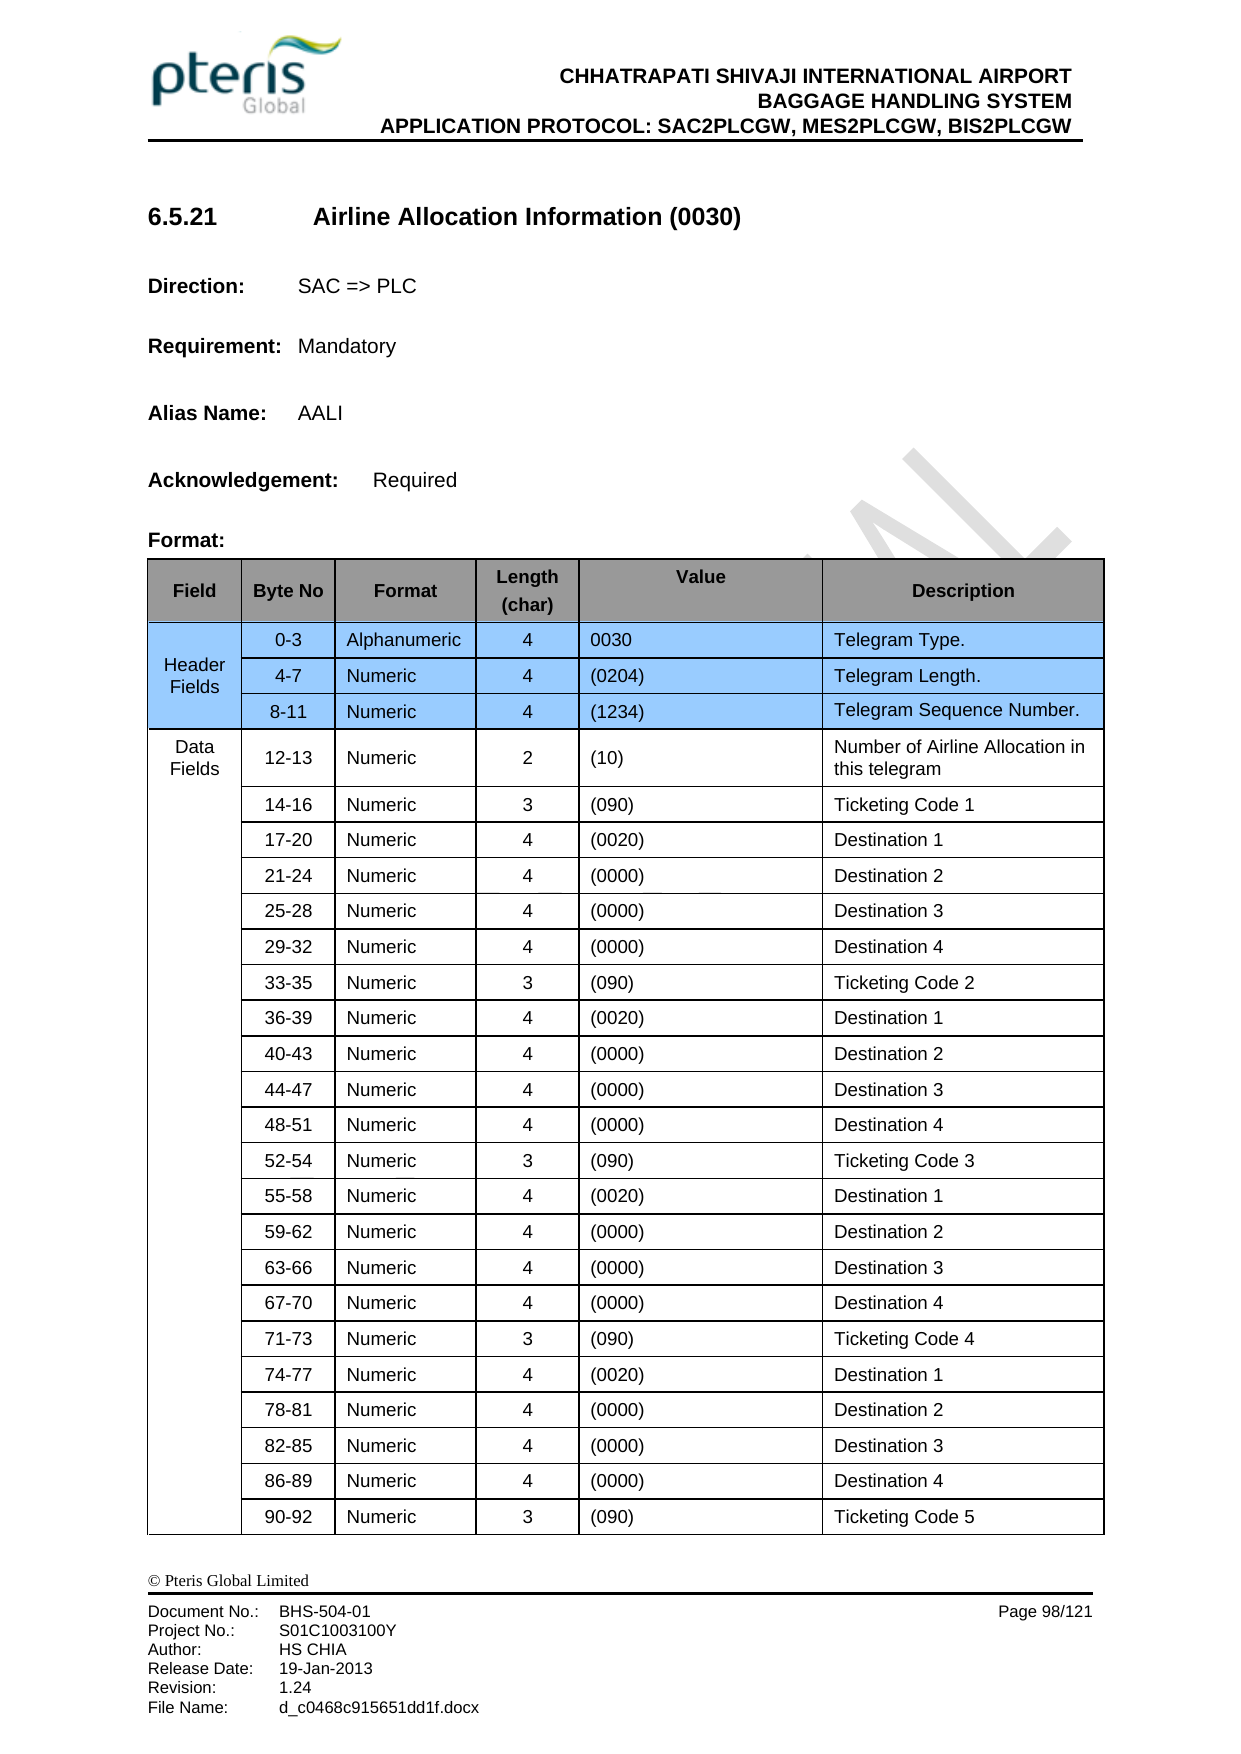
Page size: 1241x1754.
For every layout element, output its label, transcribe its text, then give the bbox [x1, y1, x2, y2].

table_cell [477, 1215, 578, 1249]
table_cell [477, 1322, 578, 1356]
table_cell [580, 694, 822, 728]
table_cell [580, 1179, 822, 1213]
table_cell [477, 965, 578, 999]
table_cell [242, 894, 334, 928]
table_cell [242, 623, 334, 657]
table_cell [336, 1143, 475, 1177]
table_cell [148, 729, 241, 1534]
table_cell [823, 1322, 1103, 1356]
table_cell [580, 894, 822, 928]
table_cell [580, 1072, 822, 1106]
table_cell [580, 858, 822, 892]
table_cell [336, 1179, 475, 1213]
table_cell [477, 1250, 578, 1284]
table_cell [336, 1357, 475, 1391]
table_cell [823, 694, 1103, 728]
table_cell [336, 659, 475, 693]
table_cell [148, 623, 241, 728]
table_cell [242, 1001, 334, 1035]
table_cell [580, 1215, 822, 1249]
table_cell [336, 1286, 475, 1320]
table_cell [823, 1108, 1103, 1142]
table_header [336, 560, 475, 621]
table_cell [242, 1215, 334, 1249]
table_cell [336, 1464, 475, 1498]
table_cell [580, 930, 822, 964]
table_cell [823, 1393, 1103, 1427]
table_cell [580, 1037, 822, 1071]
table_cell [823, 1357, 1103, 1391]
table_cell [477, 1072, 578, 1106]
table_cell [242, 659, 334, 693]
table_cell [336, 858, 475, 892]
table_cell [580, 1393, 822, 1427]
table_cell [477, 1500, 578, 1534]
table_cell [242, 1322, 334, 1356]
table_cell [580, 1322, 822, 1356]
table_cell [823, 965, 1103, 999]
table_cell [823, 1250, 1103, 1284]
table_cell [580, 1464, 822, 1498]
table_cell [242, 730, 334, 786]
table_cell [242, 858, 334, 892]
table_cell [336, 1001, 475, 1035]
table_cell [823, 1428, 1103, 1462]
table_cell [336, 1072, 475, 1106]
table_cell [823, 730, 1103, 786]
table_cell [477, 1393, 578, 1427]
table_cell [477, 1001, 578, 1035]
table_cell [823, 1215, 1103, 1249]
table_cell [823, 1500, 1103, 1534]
text Alias Name: AALI [148, 401, 1093, 425]
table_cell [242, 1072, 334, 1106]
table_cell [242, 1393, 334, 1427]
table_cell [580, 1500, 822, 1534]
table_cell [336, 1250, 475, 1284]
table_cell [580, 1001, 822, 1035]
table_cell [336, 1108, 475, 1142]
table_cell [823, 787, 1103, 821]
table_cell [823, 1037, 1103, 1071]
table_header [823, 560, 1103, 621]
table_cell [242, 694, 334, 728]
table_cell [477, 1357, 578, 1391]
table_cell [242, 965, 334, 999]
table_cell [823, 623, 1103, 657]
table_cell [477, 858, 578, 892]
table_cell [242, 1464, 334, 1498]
text Requirement: Mandatory [148, 334, 1093, 358]
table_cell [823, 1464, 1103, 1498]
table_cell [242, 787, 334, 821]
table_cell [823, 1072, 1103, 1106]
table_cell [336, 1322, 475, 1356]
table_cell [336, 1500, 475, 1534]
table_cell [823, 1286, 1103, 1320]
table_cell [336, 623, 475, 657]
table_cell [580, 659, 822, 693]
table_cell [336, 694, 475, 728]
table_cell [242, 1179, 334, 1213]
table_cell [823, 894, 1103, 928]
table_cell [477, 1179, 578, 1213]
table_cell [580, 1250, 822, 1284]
text Format: [148, 528, 1093, 552]
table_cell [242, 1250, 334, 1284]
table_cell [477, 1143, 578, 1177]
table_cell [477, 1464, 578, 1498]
picture [149, 31, 342, 118]
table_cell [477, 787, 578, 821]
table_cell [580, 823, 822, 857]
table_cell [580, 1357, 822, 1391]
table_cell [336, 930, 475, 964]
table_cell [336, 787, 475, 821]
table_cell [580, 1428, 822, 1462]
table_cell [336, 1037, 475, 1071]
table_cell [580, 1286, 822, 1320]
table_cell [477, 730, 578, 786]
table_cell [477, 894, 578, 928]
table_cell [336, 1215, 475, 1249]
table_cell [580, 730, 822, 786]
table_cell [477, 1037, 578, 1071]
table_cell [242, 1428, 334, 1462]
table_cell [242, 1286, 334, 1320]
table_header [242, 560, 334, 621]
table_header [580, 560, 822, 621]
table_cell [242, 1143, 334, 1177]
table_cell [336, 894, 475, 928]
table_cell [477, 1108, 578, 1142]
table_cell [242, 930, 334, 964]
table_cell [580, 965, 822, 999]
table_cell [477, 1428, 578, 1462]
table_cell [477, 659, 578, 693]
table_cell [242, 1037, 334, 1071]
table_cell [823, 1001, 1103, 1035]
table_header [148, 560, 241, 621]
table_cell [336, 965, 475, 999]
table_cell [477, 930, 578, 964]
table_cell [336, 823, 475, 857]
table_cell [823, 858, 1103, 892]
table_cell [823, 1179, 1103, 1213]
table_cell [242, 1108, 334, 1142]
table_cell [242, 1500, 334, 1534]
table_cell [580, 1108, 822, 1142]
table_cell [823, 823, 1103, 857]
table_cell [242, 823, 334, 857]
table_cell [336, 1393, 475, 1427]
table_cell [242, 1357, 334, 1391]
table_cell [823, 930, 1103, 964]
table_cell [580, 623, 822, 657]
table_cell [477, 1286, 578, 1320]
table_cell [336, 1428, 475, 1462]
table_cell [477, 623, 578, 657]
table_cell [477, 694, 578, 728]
text Direction: SAC => PLC [148, 274, 1093, 298]
text Acknowledgement: Required [148, 467, 1093, 491]
subtitle Airline Allocation Information (0030) [148, 202, 1093, 231]
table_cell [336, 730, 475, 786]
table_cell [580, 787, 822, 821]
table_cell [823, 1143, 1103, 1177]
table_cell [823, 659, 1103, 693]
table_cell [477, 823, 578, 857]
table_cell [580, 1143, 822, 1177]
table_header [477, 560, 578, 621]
